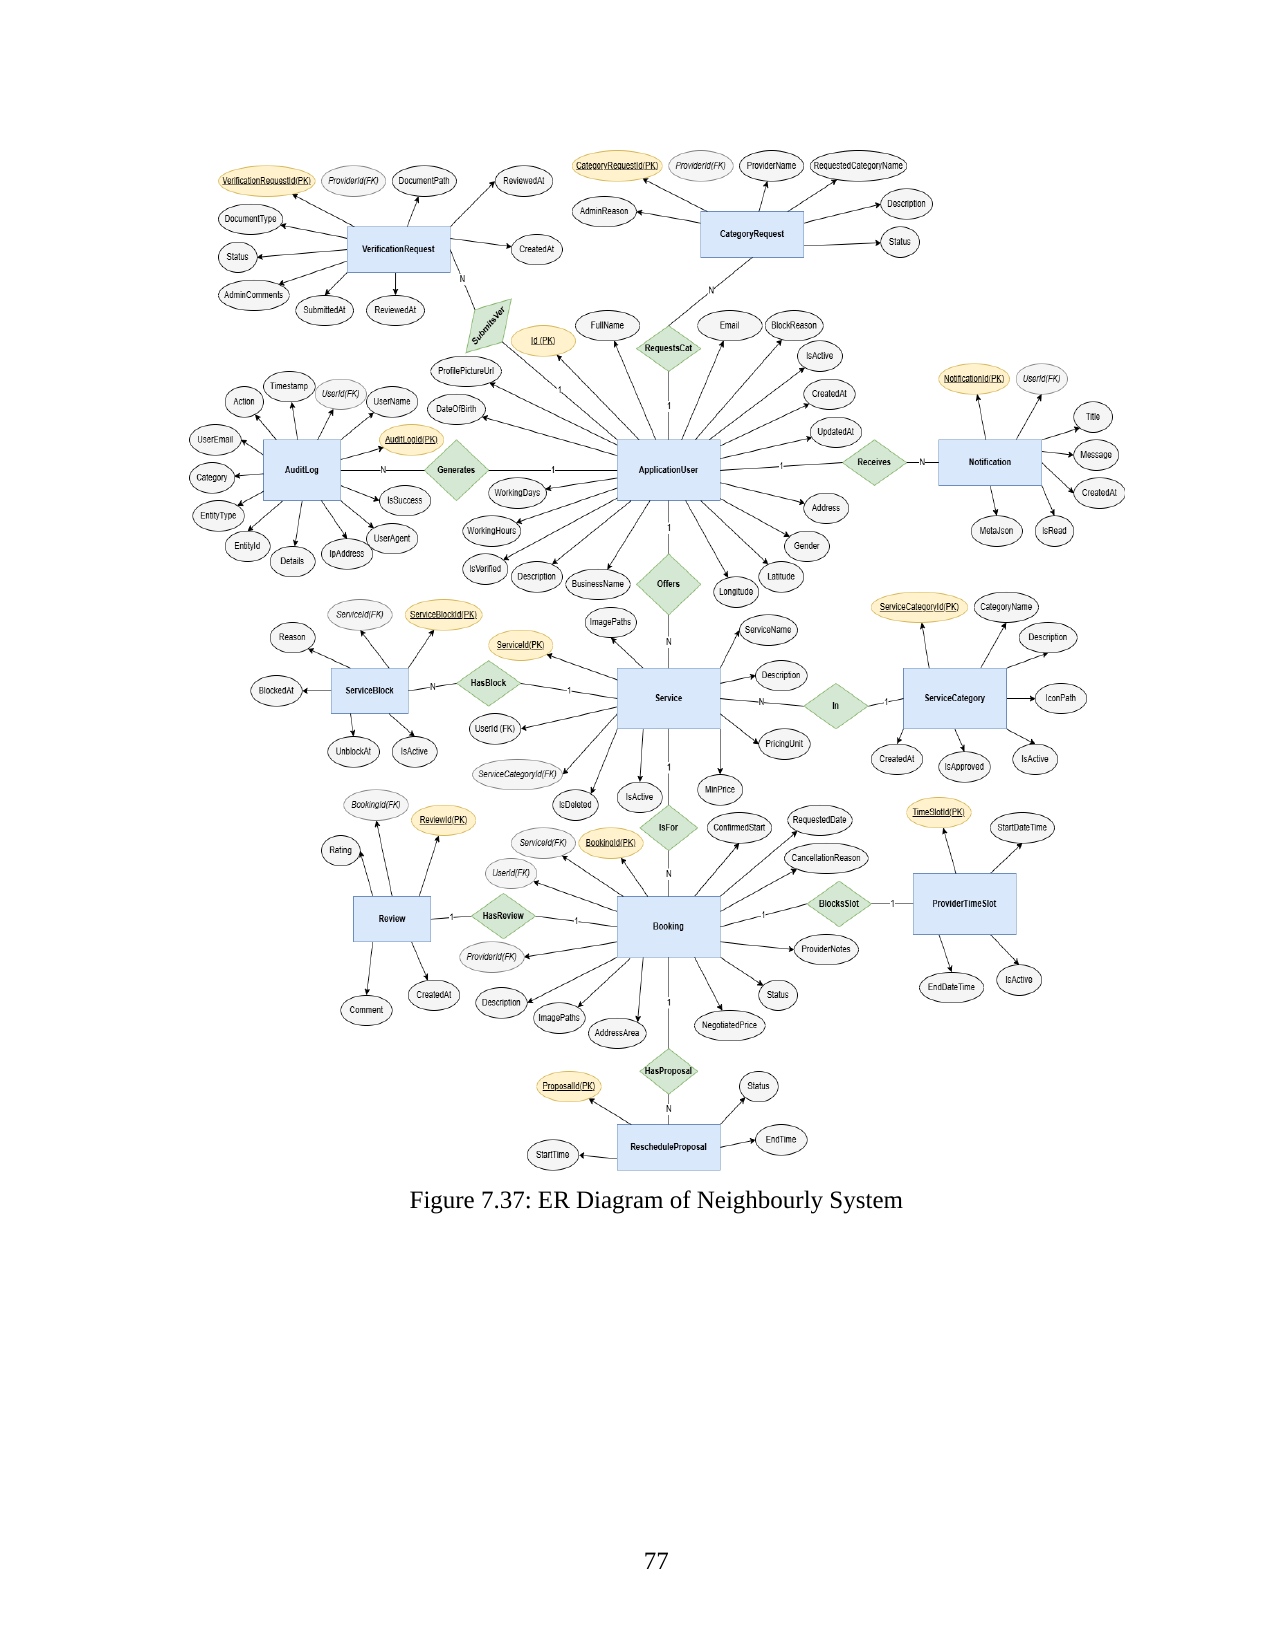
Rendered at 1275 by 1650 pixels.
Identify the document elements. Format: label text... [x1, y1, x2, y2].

picture [189, 150, 1125, 1171]
